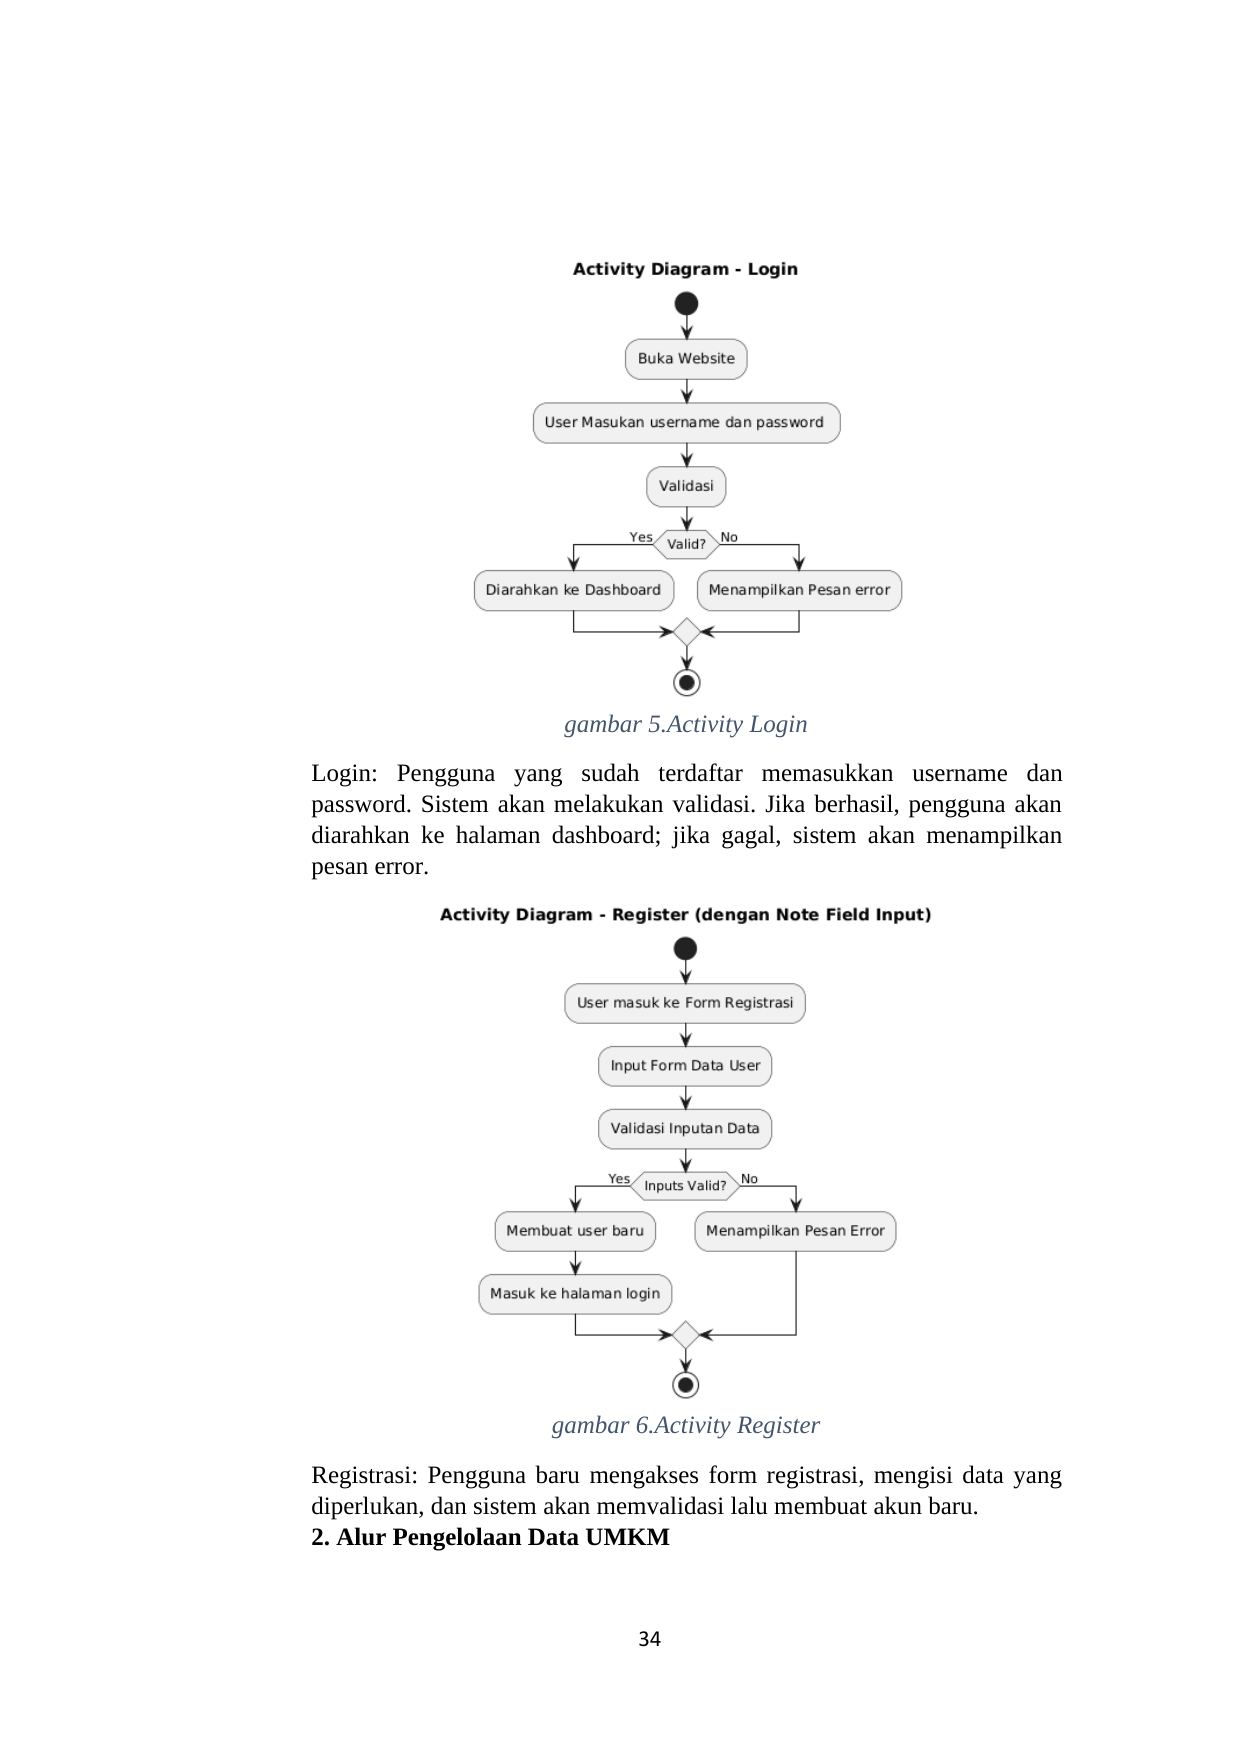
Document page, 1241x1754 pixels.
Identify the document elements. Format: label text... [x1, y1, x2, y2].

picture [461, 236, 913, 707]
picture [417, 882, 957, 1409]
text Login: Pengguna yang sudah terdaftar memasukkan username dan password. Sistem akan melakukan validasi. Jika berhasil, pengguna akan diarahkan ke halaman dashboard; jika gagal, sistem akan menampilkan pesan error. [311, 758, 1063, 880]
text gambar 5.Activity Login [236, 709, 1063, 737]
text gambar 6.Activity Register [236, 1410, 1063, 1439]
text Registrasi: Pengguna baru mengakses form registrasi, mengisi data yang diperlukan, dan sistem akan memvalidasi lalu membuat akun baru. [311, 1460, 1063, 1520]
text 2. Alur Pengelolaan Data UMKM [311, 1522, 1063, 1551]
